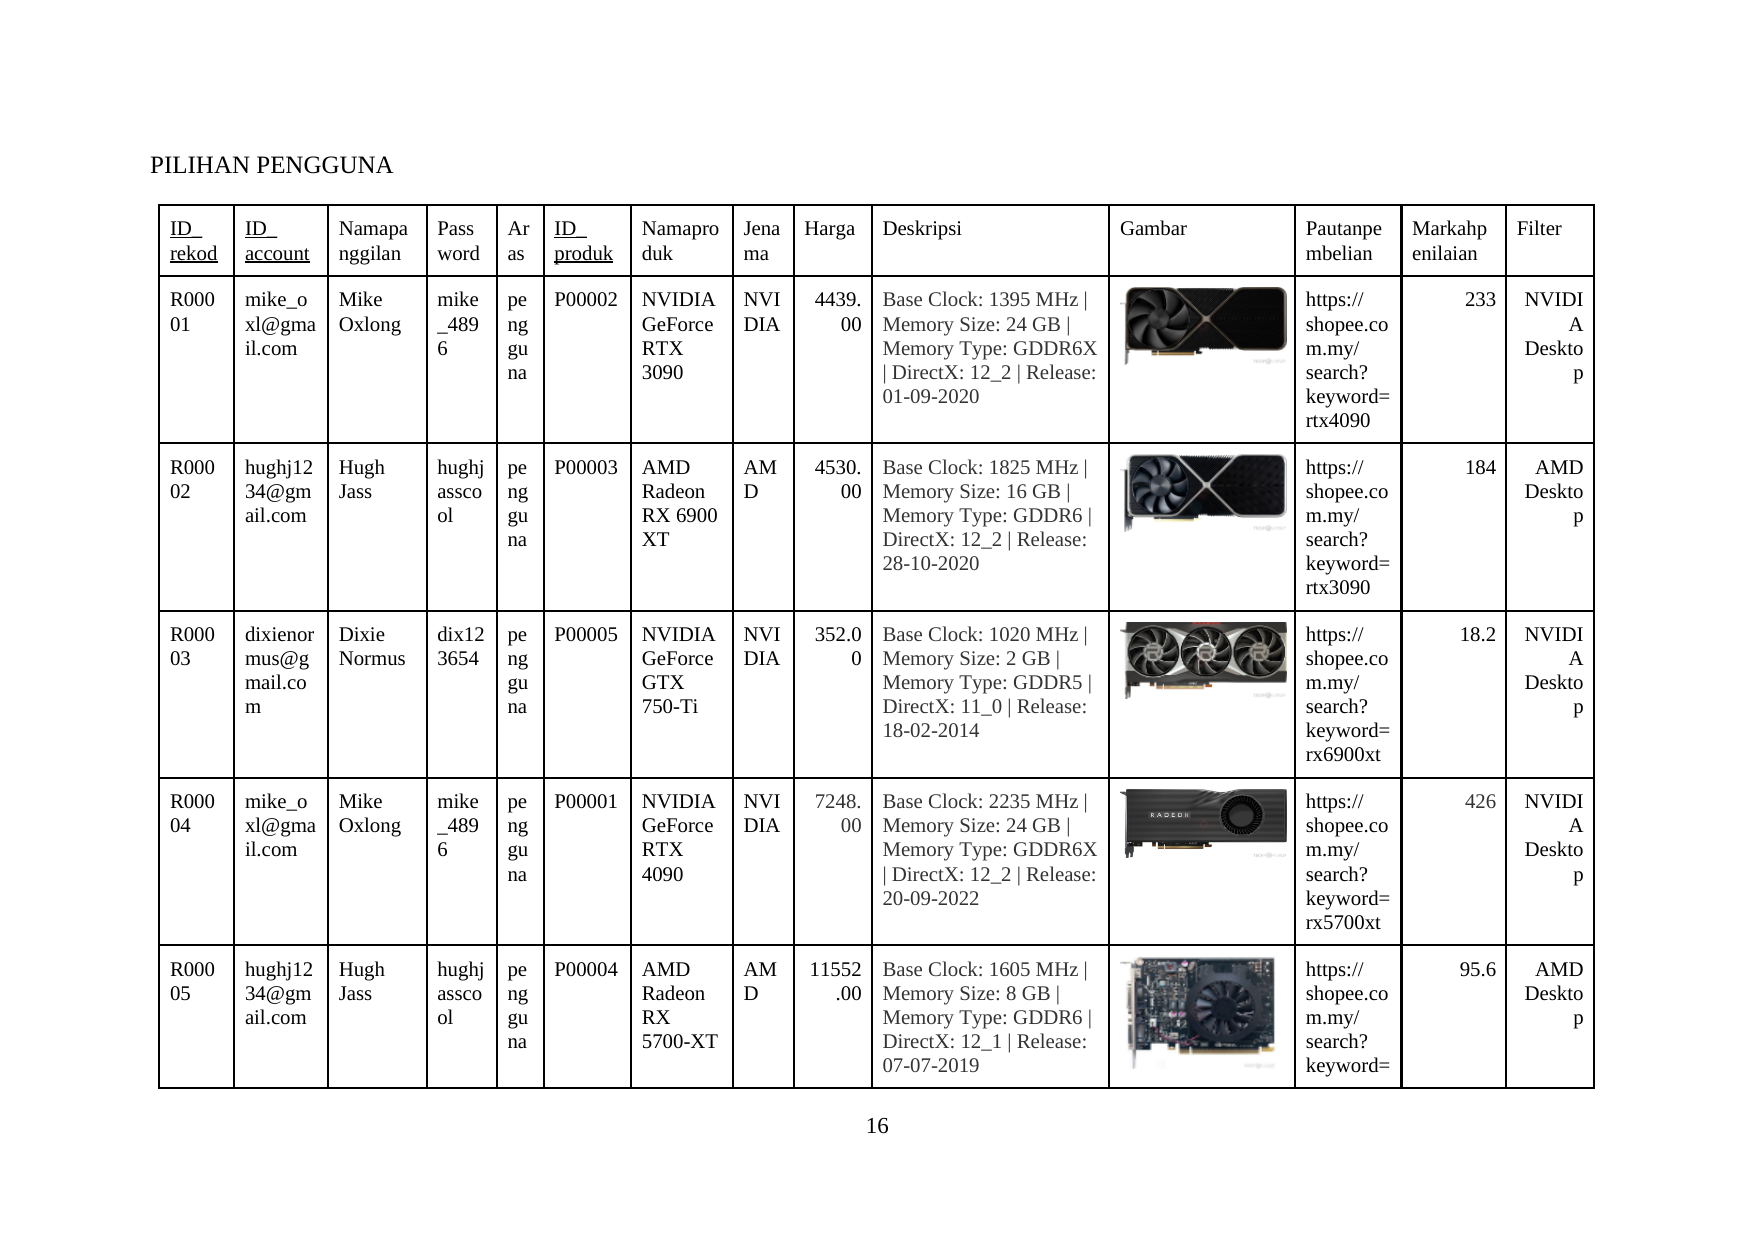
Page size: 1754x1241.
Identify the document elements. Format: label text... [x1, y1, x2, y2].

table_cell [1296, 946, 1400, 1087]
table_cell NVIDIA Desktop [1507, 277, 1593, 442]
table_cell Hugh Jass [329, 946, 426, 1087]
table_cell mike_4896 [428, 277, 496, 442]
table_cell AMD [734, 946, 793, 1087]
table_cell AMD [734, 444, 793, 609]
table_cell AMD Desktop [1507, 946, 1593, 1087]
table_cell 426 [1403, 779, 1505, 944]
table_cell [1110, 277, 1294, 442]
table_header ID_ rekod [160, 206, 233, 275]
table_cell P00002 [545, 277, 630, 442]
table_cell 233 [1403, 277, 1505, 442]
table_cell hughjasscool [428, 444, 496, 609]
table_cell Dixie Normus [329, 612, 426, 777]
table_cell NVIDIA Desktop [1507, 779, 1593, 944]
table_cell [873, 946, 1108, 1087]
table_cell mike_oxl@gmail.com [235, 277, 327, 442]
table_header Markahpenilaian [1403, 206, 1505, 275]
table_header Filter [1507, 206, 1593, 275]
table_cell NVIDIA GeForce RTX 3090 [632, 277, 732, 442]
table_header Harga [795, 206, 871, 275]
table_cell pengguna [498, 946, 543, 1087]
picture [1119, 287, 1287, 365]
table_header Aras [498, 206, 543, 275]
table_cell AMD Desktop [1507, 444, 1593, 609]
table_cell P00003 [545, 444, 630, 609]
table_cell 95.6 [1403, 946, 1505, 1087]
table_cell https://shopee.com.my/search?keyword=rx6900xt [1296, 612, 1400, 777]
table_cell pengguna [498, 277, 543, 442]
table_cell NVIDIA [734, 612, 793, 777]
table_header Jenama [734, 206, 793, 275]
table_cell dix123654 [428, 612, 496, 777]
table_cell https://shopee.com.my/search?keyword=rx5700xt [1296, 779, 1400, 944]
table_cell 184 [1403, 444, 1505, 609]
picture [1119, 789, 1287, 858]
table_cell P00001 [545, 779, 630, 944]
table_cell [1110, 612, 1294, 777]
table_header Deskripsi [873, 206, 1108, 275]
table_cell mike_oxl@gmail.com [235, 779, 327, 944]
table_cell [1110, 946, 1294, 1087]
text PILIHAN PENGGUNA [150, 150, 1604, 179]
table_cell 7248.00 [795, 779, 871, 944]
table_cell hughj1234@gmail.com [235, 946, 327, 1087]
table_cell hughjasscool [428, 946, 496, 1087]
table_cell Hugh Jass [329, 444, 426, 609]
table_cell Base Clock: 1020 MHz | Memory Size: 2 GB | Memory Type: GDDR5 | DirectX: 11_0 | Release: 18-02-2014 [873, 612, 1108, 777]
table_header Namapanggilan [329, 206, 426, 275]
table_cell https://shopee.com.my/search?keyword=rtx4090 [1296, 277, 1400, 442]
table_cell Base Clock: 1395 MHz | Memory Size: 24 GB | Memory Type: GDDR6X | DirectX: 12_2 | Release: 01-09-2020 [873, 277, 1108, 442]
table_cell R00003 [160, 612, 233, 777]
table_cell AMD Radeon RX 6900 XT [632, 444, 732, 609]
table_header Password [428, 206, 496, 275]
table_cell P00004 [545, 946, 630, 1087]
table_cell [1110, 779, 1294, 944]
table_cell NVIDIA [734, 277, 793, 442]
table_cell NVIDIA [734, 779, 793, 944]
table_cell R00001 [160, 277, 233, 442]
table_cell Mike Oxlong [329, 277, 426, 442]
table_cell hughj1234@gmail.com [235, 444, 327, 609]
table_cell 4530.00 [795, 444, 871, 609]
table_cell https://shopee.com.my/search?keyword=rtx3090 [1296, 444, 1400, 609]
picture [1119, 454, 1287, 532]
table_cell NVIDIA GeForce RTX 4090 [632, 779, 732, 944]
table_cell [1110, 444, 1294, 609]
table_header ID_ account [235, 206, 327, 275]
table_cell P00005 [545, 612, 630, 777]
table_cell 11552.00 [795, 946, 871, 1087]
picture [1119, 956, 1276, 1069]
table_cell 18.2 [1403, 612, 1505, 777]
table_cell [632, 946, 732, 1087]
table_cell mike_4896 [428, 779, 496, 944]
table_cell Base Clock: 2235 MHz | Memory Size: 24 GB | Memory Type: GDDR6X | DirectX: 12_2 | Release: 20-09-2022 [873, 779, 1108, 944]
table_cell R00004 [160, 779, 233, 944]
table_header Namaproduk [632, 206, 732, 275]
table_cell 352.00 [795, 612, 871, 777]
table_cell dixienormus@gmail.com [235, 612, 327, 777]
table_cell 4439.00 [795, 277, 871, 442]
table_cell R00002 [160, 444, 233, 609]
table_cell NVIDIA GeForce GTX 750-Ti [632, 612, 732, 777]
table_cell pengguna [498, 612, 543, 777]
table_header Gambar [1110, 206, 1294, 275]
table_cell pengguna [498, 444, 543, 609]
table_cell Base Clock: 1825 MHz | Memory Size: 16 GB | Memory Type: GDDR6 | DirectX: 12_2 | Release: 28-10-2020 [873, 444, 1108, 609]
table_cell R00005 [160, 946, 233, 1087]
table_header Pautanpembelian [1296, 206, 1400, 275]
table_header ID_ produk [545, 206, 630, 275]
table_cell pengguna [498, 779, 543, 944]
table_cell Mike Oxlong [329, 779, 426, 944]
table_cell NVIDIA Desktop [1507, 612, 1593, 777]
picture [1119, 622, 1287, 699]
